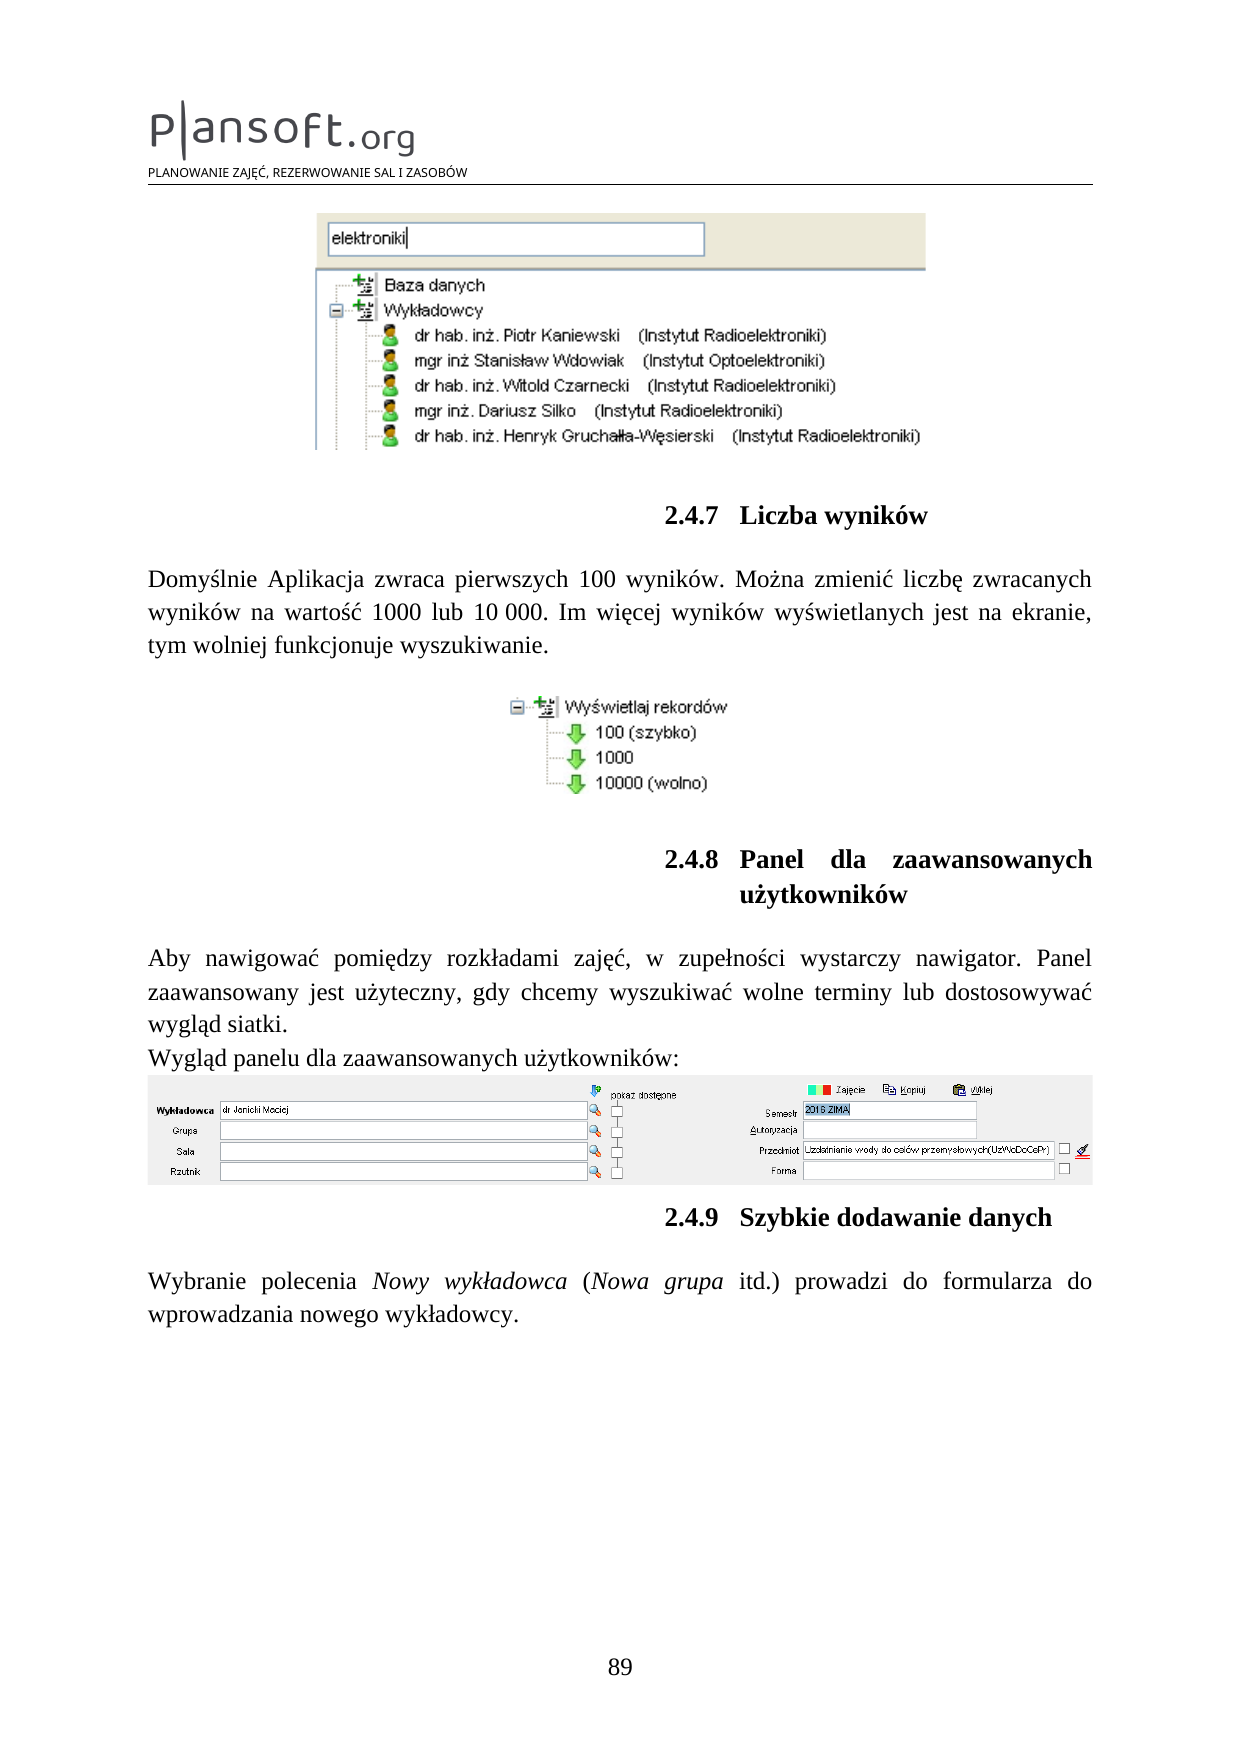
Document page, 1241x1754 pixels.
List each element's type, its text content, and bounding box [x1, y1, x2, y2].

picture [147, 73, 418, 165]
subtitle Panel dla zaawansowanych użytkowników [664, 843, 1093, 910]
picture [314, 213, 926, 450]
text Domyślnie Aplikacja zwraca pierwszych 100 wyników. Można zmienić liczbę zwracanych wyników na wartość 1000 lub 10 000. Im więcej wyników wyświetlanych jest na ekranie, tym wolniej funkcjonuje wyszukiwanie. [148, 564, 1093, 659]
text Wybranie polecenia Nowy wykładowca (Nowa grupa itd.) prowadzi do formularza do wprowadzania nowego wykładowcy. [148, 1266, 1093, 1328]
subtitle Szybkie dodawanie danych [664, 1202, 1093, 1233]
picture [147, 1075, 1093, 1185]
text Wygląd panelu dla zaawansowanych użytkowników: [148, 1043, 1093, 1071]
subtitle Liczba wyników [664, 499, 1093, 530]
text Aby nawigować pomiędzy rozkładami zajęć, w zupełności wystarczy nawigator. Panel zaawansowany jest użyteczny, gdy chcemy wyszukiwać wolne terminy lub dostosowywać wygląd siatki. [148, 943, 1093, 1038]
picture [509, 696, 732, 794]
